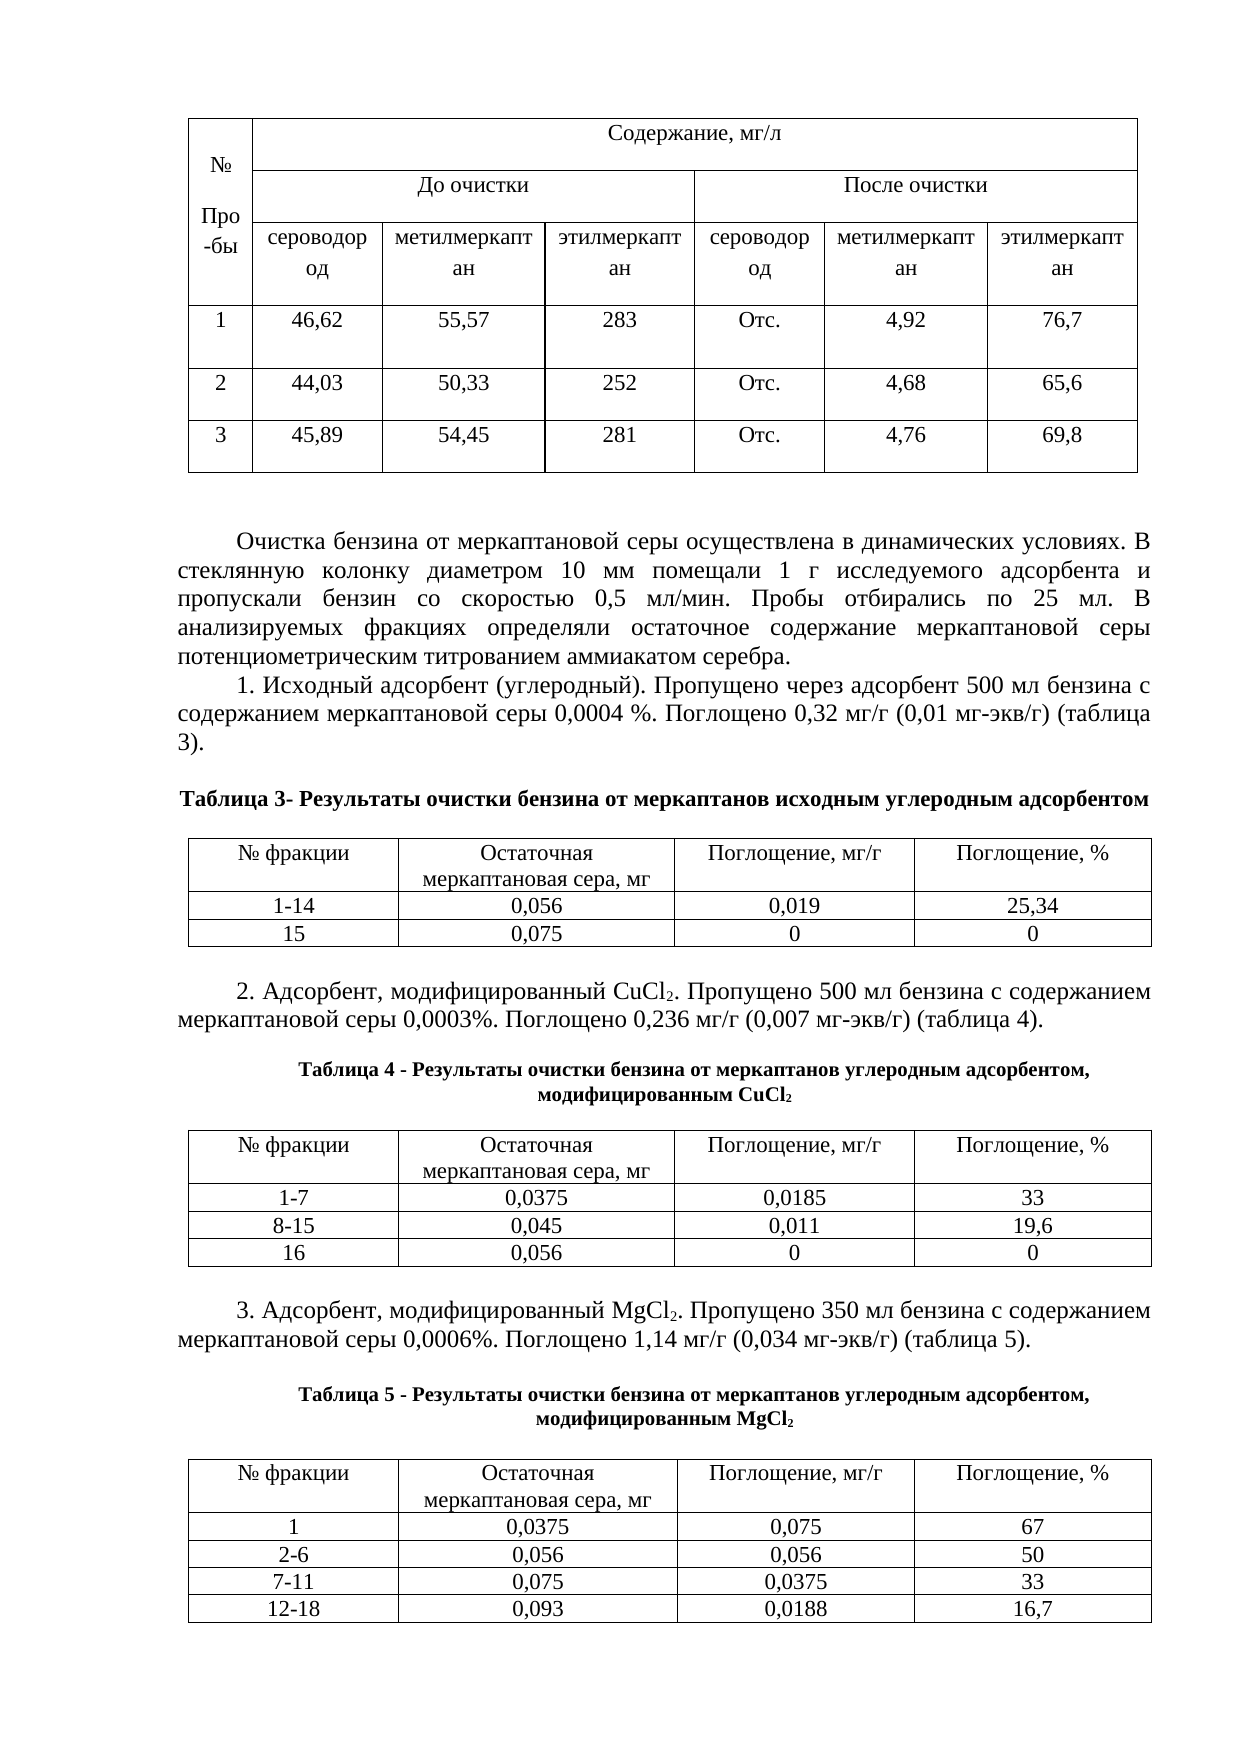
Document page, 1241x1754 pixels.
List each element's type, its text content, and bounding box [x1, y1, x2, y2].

table_cell 283 [546, 306, 694, 368]
text 2. Адсорбент, модифицированный CuCl2. Пропущено 500 мл бензина с содержанием меркаптановой серы 0,0003%. Поглощено 0,236 мг/г (0,007 мг-экв/г) (таблица 4). [177, 976, 1152, 1033]
table_cell 0,075 [678, 1513, 914, 1539]
table_cell 0,045 [399, 1212, 674, 1238]
table_cell 0,075 [399, 1568, 677, 1594]
table_cell 2-6 [189, 1541, 398, 1567]
table_cell 44,03 [253, 369, 382, 420]
table_header Поглощение, % [915, 1460, 1151, 1512]
table_cell 0,056 [678, 1541, 914, 1567]
table_cell После очистки [695, 171, 1137, 222]
table_cell 1 [189, 1513, 398, 1539]
table_cell 45,89 [253, 421, 382, 472]
table_cell метилмеркаптан [383, 223, 544, 304]
table_cell 0,0185 [675, 1184, 914, 1211]
table_header Остаточная меркаптановая сера, мг [399, 839, 674, 891]
table_cell 54,45 [383, 421, 544, 472]
table_cell этилмеркаптан [546, 223, 694, 304]
table_cell 16 [189, 1239, 398, 1266]
table_cell 0 [675, 1239, 914, 1266]
table_cell 1-7 [189, 1184, 398, 1211]
table_cell 67 [915, 1513, 1151, 1539]
table_cell 0 [675, 920, 914, 946]
text Таблица 5 - Результаты очистки бензина от меркаптанов углеродным адсорбентом, модифицированным MgCl2 [177, 1382, 1152, 1430]
table_cell 55,57 [383, 306, 544, 368]
table_cell сероводород [695, 223, 824, 304]
table_cell 76,7 [988, 306, 1137, 368]
table_cell 50,33 [383, 369, 544, 420]
table_cell 0 [915, 920, 1151, 946]
table_cell Отс. [695, 421, 824, 472]
table_header № фракции [189, 839, 398, 891]
table_cell 19,6 [915, 1212, 1151, 1238]
text Очистка бензина от меркаптановой серы осуществлена в динамических условиях. В стеклянную колонку диаметром 10 мм помещали 1 г исследуемого адсорбента и пропускали бензин со скоростью 0,5 мл/мин. Пробы отбирались по 25 мл. В анализируемых фракциях определяли остаточное содержание меркаптановой серы потенциометрическим титрованием аммиакатом серебра. [177, 526, 1152, 670]
table_cell Отс. [695, 369, 824, 420]
table_header Остаточная меркаптановая сера, мг [399, 1131, 674, 1183]
table_cell 0,056 [399, 892, 674, 919]
table_cell 7-11 [189, 1568, 398, 1594]
table_cell 69,8 [988, 421, 1137, 472]
table_cell 2 [189, 369, 252, 420]
table_cell 1 [189, 306, 252, 368]
table_cell 65,6 [988, 369, 1137, 420]
table_cell 0,011 [675, 1212, 914, 1238]
table_header Поглощение, мг/г [678, 1460, 914, 1512]
text 1. Исходный адсорбент (углеродный). Пропущено через адсорбент 500 мл бензина с содержанием меркаптановой серы 0,0004 %. Поглощено 0,32 мг/г (0,01 мг-экв/г) (таблица 3). [177, 670, 1152, 756]
table_cell 12-18 [189, 1595, 398, 1622]
table_cell 281 [546, 421, 694, 472]
table_cell этилмеркаптан [988, 223, 1137, 304]
table_cell 0,019 [675, 892, 914, 919]
table_cell 33 [915, 1568, 1151, 1594]
table_header № фракции [189, 1131, 398, 1183]
table_cell 0,056 [399, 1541, 677, 1567]
table_cell метилмеркаптан [825, 223, 987, 304]
table_cell 1-14 [189, 892, 398, 919]
table_cell 0,0188 [678, 1595, 914, 1622]
table_cell 0,075 [399, 920, 674, 946]
table_header Поглощение, % [915, 839, 1151, 891]
table_header Поглощение, мг/г [675, 839, 914, 891]
table_cell 0,0375 [399, 1513, 677, 1539]
table_cell 0 [915, 1239, 1151, 1266]
table_header Поглощение, % [915, 1131, 1151, 1183]
table_header Содержание, мг/л [253, 119, 1137, 170]
table_header № фракции [189, 1460, 398, 1512]
text 3. Адсорбент, модифицированный MgCl2. Пропущено 350 мл бензина с содержанием меркаптановой серы 0,0006%. Поглощено 1,14 мг/г (0,034 мг-экв/г) (таблица 5). [177, 1295, 1152, 1353]
table_header Остаточная меркаптановая сера, мг [399, 1460, 677, 1512]
table_cell 3 [189, 421, 252, 472]
table_cell 46,62 [253, 306, 382, 368]
table_header Поглощение, мг/г [675, 1131, 914, 1183]
table_cell 8-15 [189, 1212, 398, 1238]
table_cell 16,7 [915, 1595, 1151, 1622]
table_cell Отс. [695, 306, 824, 368]
text Таблица 3- Результаты очистки бензина от меркаптанов исходным углеродным адсорбентом [177, 785, 1152, 811]
table_cell 50 [915, 1541, 1151, 1567]
table_cell До очистки [253, 171, 694, 222]
table_cell 4,68 [825, 369, 987, 420]
table_cell 0,0375 [678, 1568, 914, 1594]
table_cell 4,92 [825, 306, 987, 368]
table_cell 0,093 [399, 1595, 677, 1622]
text Таблица 4 - Результаты очистки бензина от меркаптанов углеродным адсорбентом, модифицированным CuCl2 [177, 1057, 1152, 1106]
table_cell 15 [189, 920, 398, 946]
table_header № Про-бы [189, 119, 252, 304]
table_cell 33 [915, 1184, 1151, 1211]
table_cell 252 [546, 369, 694, 420]
table_cell 4,76 [825, 421, 987, 472]
table_cell сероводород [253, 223, 382, 304]
table_cell 25,34 [915, 892, 1151, 919]
table_cell 0,056 [399, 1239, 674, 1266]
table_cell 0,0375 [399, 1184, 674, 1211]
